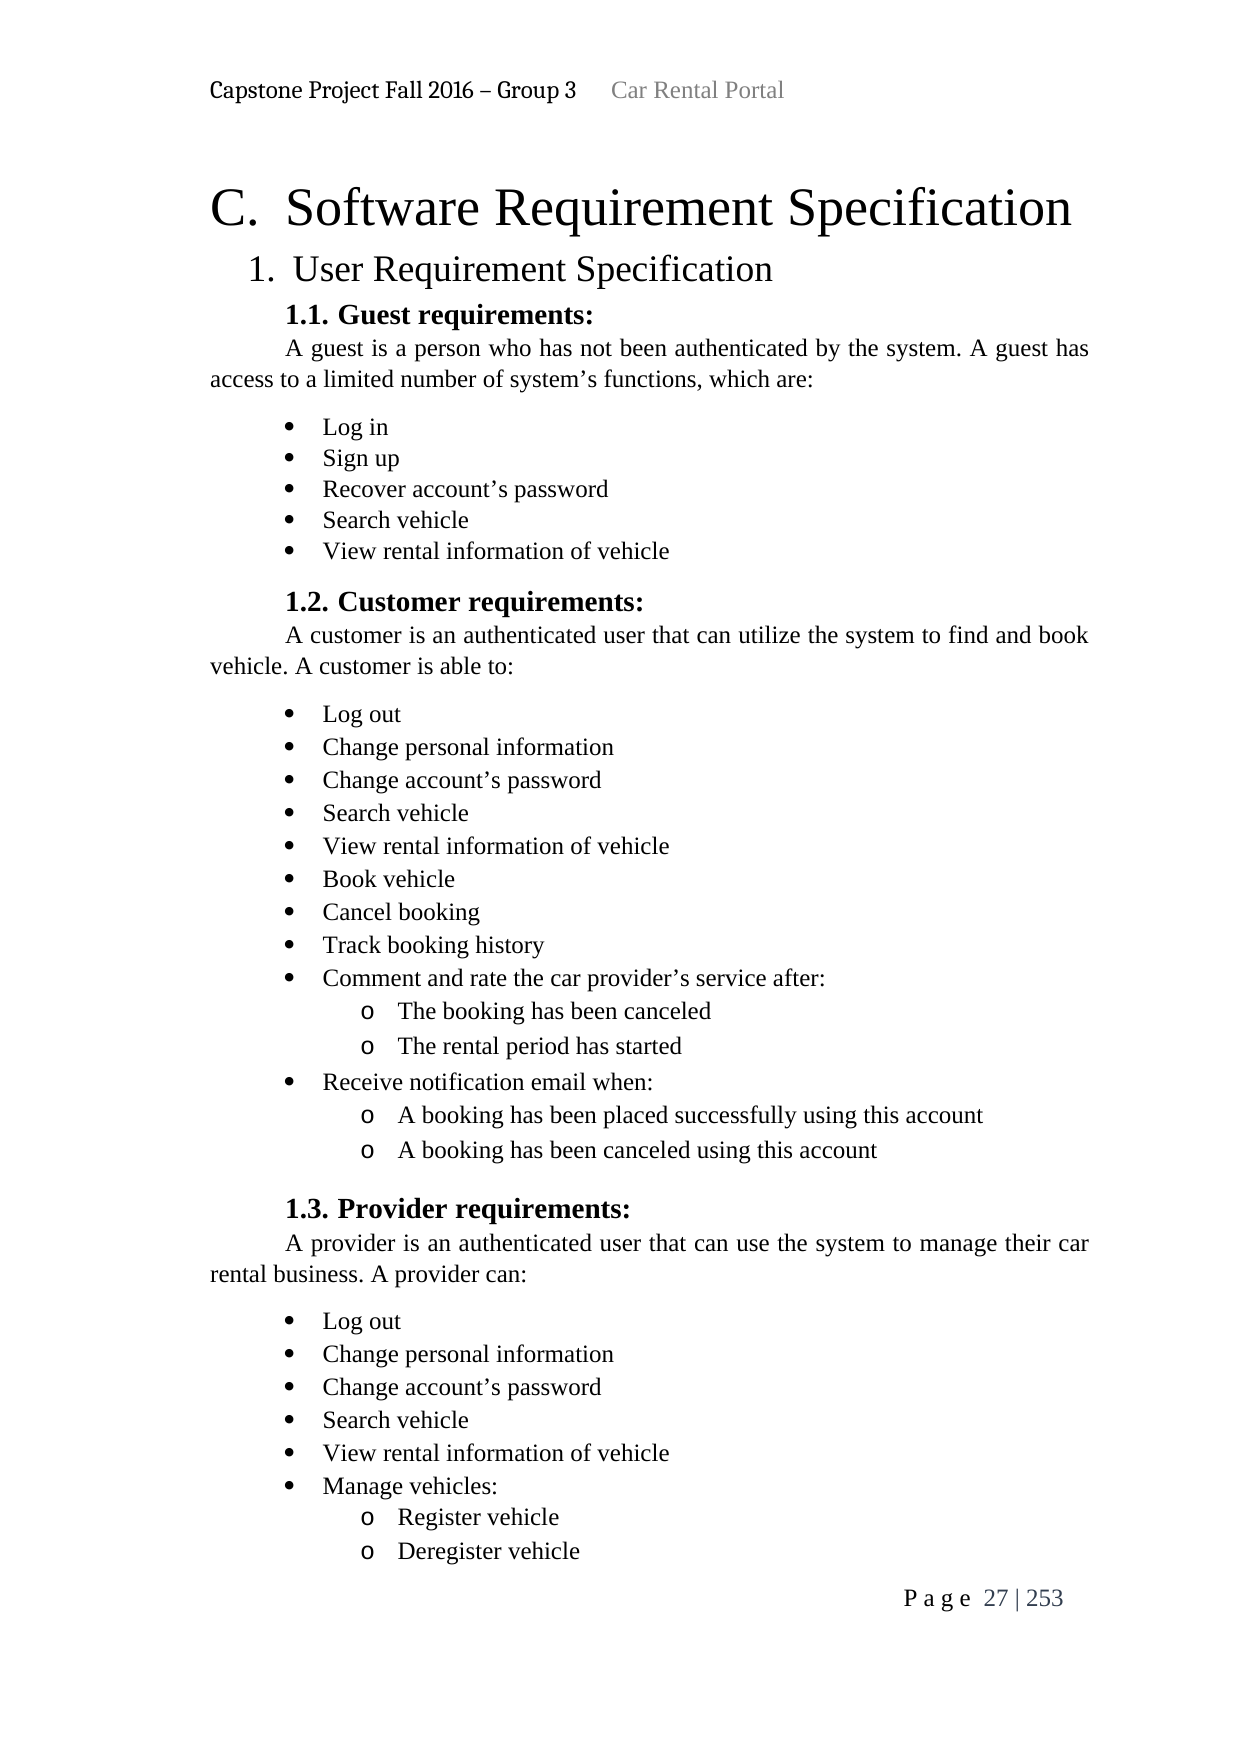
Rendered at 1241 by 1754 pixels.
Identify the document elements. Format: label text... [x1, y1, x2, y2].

list Deregister vehicle [360, 1536, 1090, 1567]
list Book vehicle [285, 864, 1090, 893]
list A booking has been placed successfully using this account [360, 1100, 1090, 1131]
list Search vehicle [285, 505, 1090, 534]
list Manage vehicles: [285, 1471, 1090, 1500]
list Sign up [285, 443, 1090, 472]
list Register vehicle [360, 1502, 1090, 1533]
list Log out [285, 699, 1090, 727]
text A guest is a person who has not been authenticated by the system. A guest has access to a limited number of system’s functions, which are: [210, 333, 1090, 393]
list A booking has been canceled using this account [360, 1135, 1090, 1166]
list The rental period has started [360, 1031, 1090, 1062]
list Receive notification email when: [285, 1067, 1090, 1096]
list Log in [285, 412, 1090, 441]
subtitle Provider requirements: [285, 1191, 1090, 1225]
list Search vehicle [285, 1405, 1090, 1434]
list Search vehicle [285, 798, 1090, 827]
list View rental information of vehicle [285, 1438, 1090, 1467]
list Change account’s password [285, 765, 1090, 793]
list Log out [285, 1306, 1090, 1335]
list The booking has been canceled [360, 996, 1090, 1027]
list Change personal information [285, 1339, 1090, 1368]
list Change account’s password [285, 1372, 1090, 1401]
text A customer is an authenticated user that can utilize the system to find and book vehicle. A customer is able to: [210, 620, 1090, 680]
subtitle Guest requirements: [285, 297, 1090, 331]
text A provider is an authenticated user that can use the system to manage their car rental business. A provider can: [210, 1228, 1090, 1287]
list Change personal information [285, 732, 1090, 761]
list View rental information of vehicle [285, 831, 1090, 859]
subtitle Customer requirements: [285, 584, 1090, 617]
list Recover account’s password [285, 474, 1090, 503]
list Track booking history [285, 930, 1090, 959]
list View rental information of vehicle [285, 536, 1090, 565]
subtitle Software Requirement Specification [210, 175, 1090, 237]
list Cancel booking [285, 897, 1090, 926]
list Comment and rate the car provider’s service after: [285, 963, 1090, 992]
subtitle User Requirement Specification [247, 246, 1090, 289]
